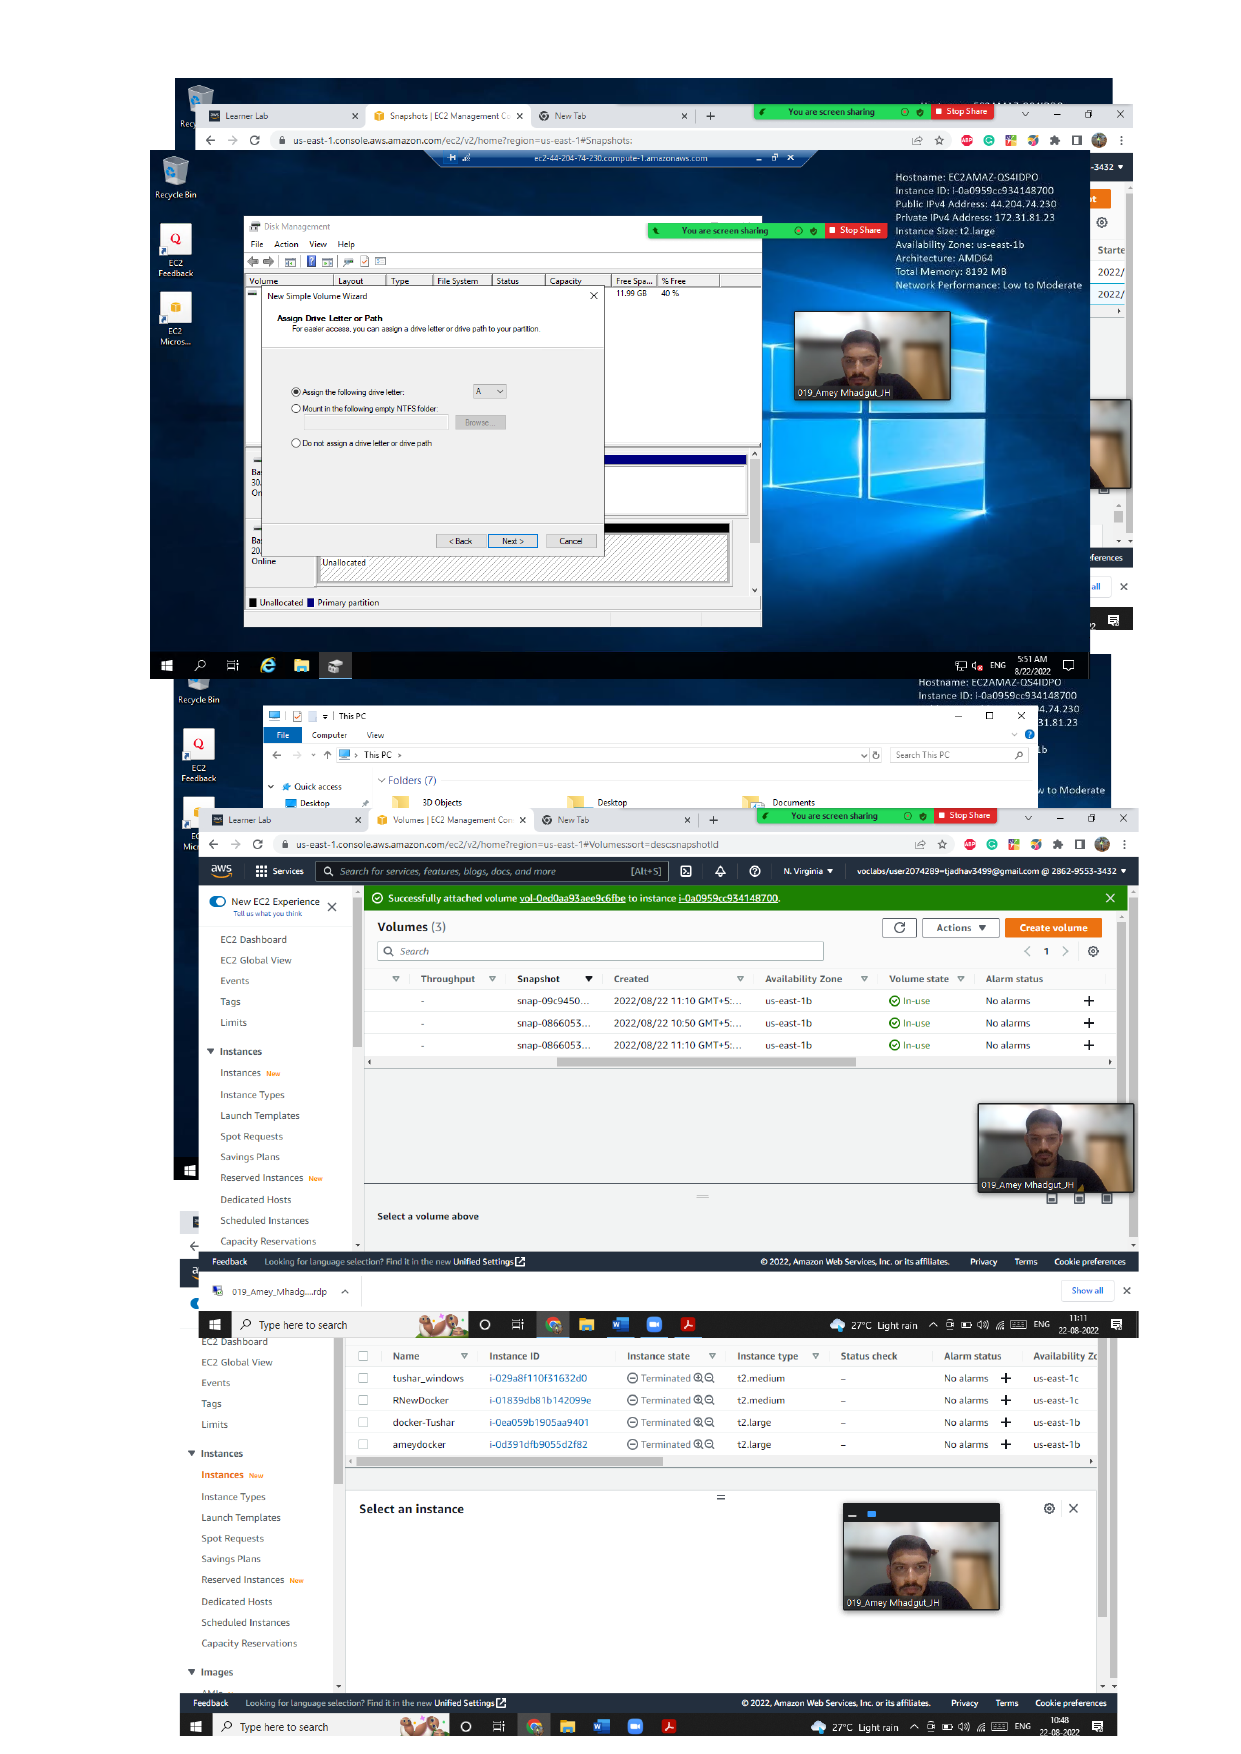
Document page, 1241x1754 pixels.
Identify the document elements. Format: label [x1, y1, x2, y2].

picture [150, 78, 1139, 1736]
